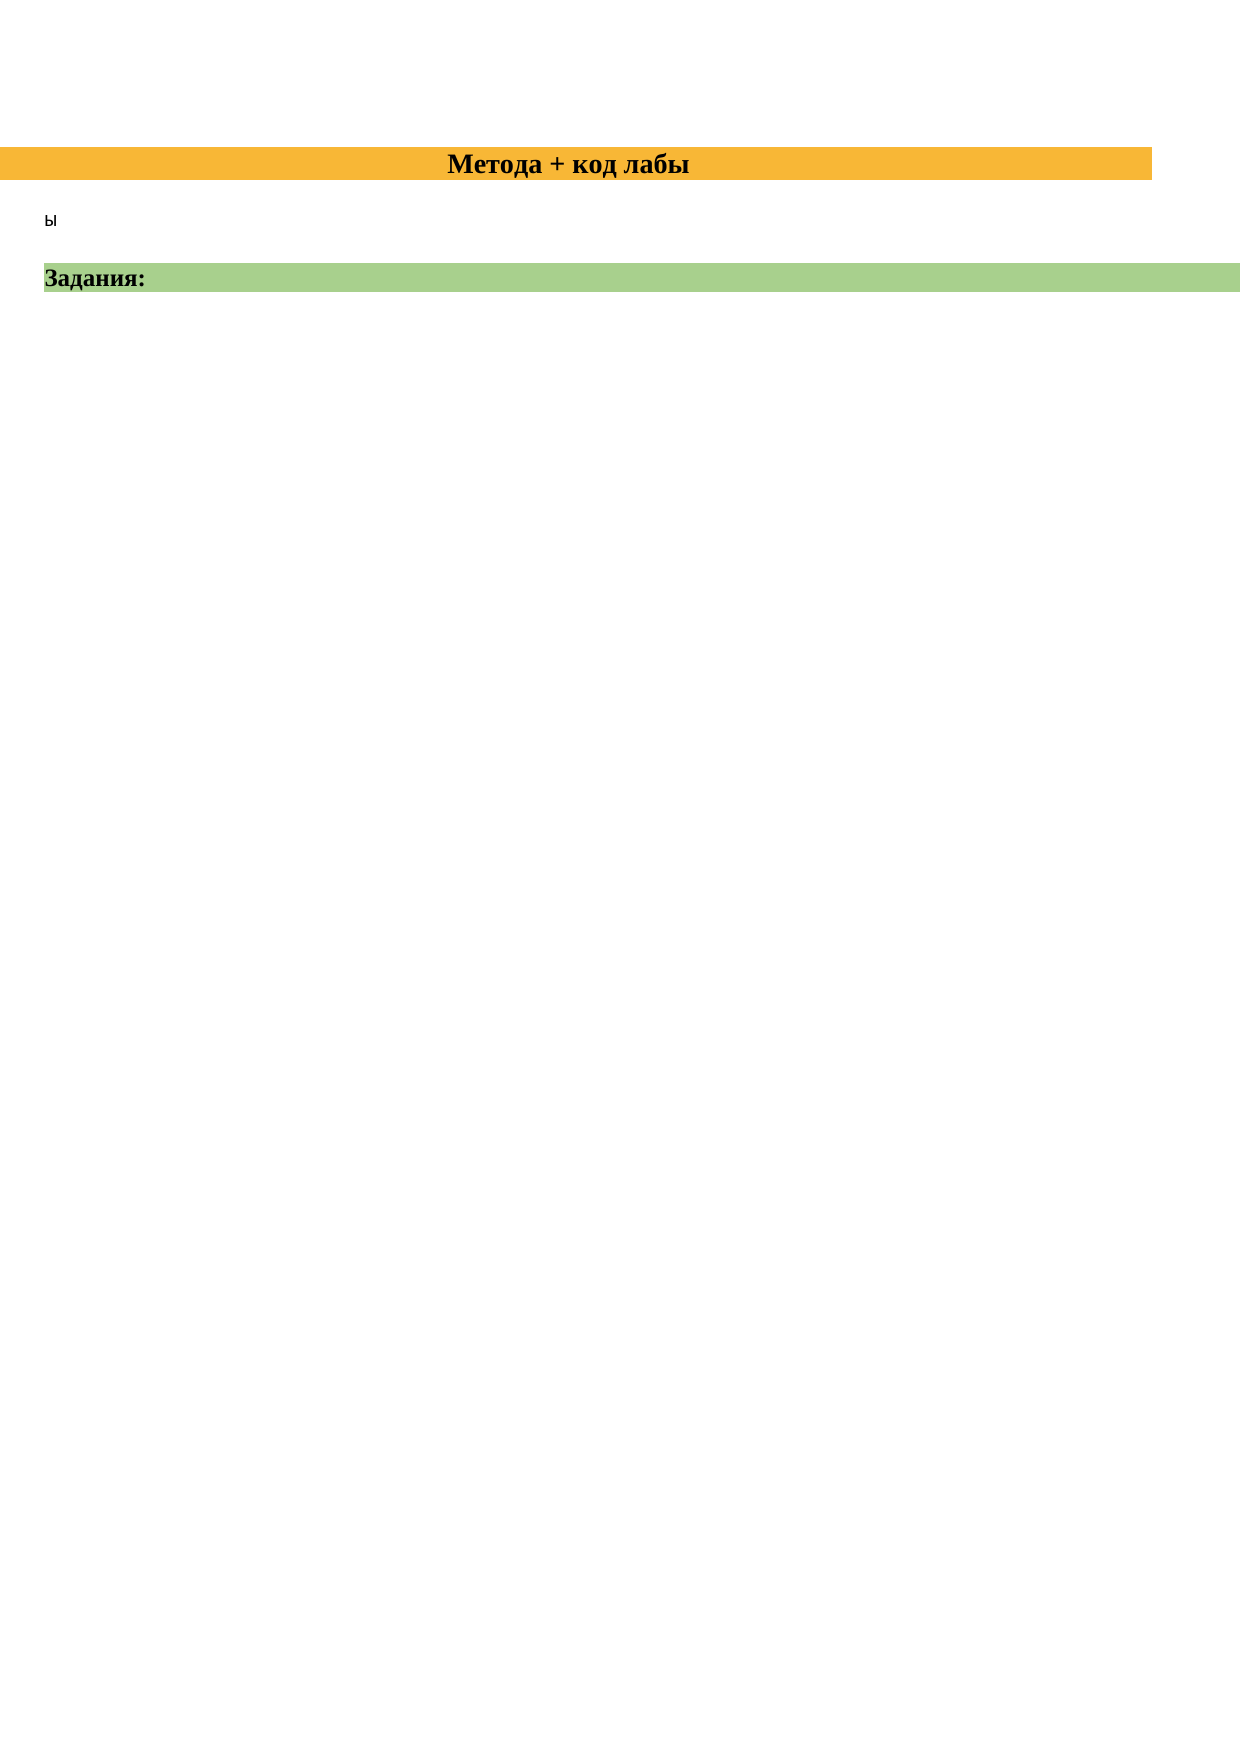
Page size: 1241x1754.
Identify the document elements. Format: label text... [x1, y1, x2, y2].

subtitle Метода + код лабы [0, 147, 1152, 180]
text ы [44, 209, 1152, 232]
subtitle Задания: [44, 263, 1240, 292]
